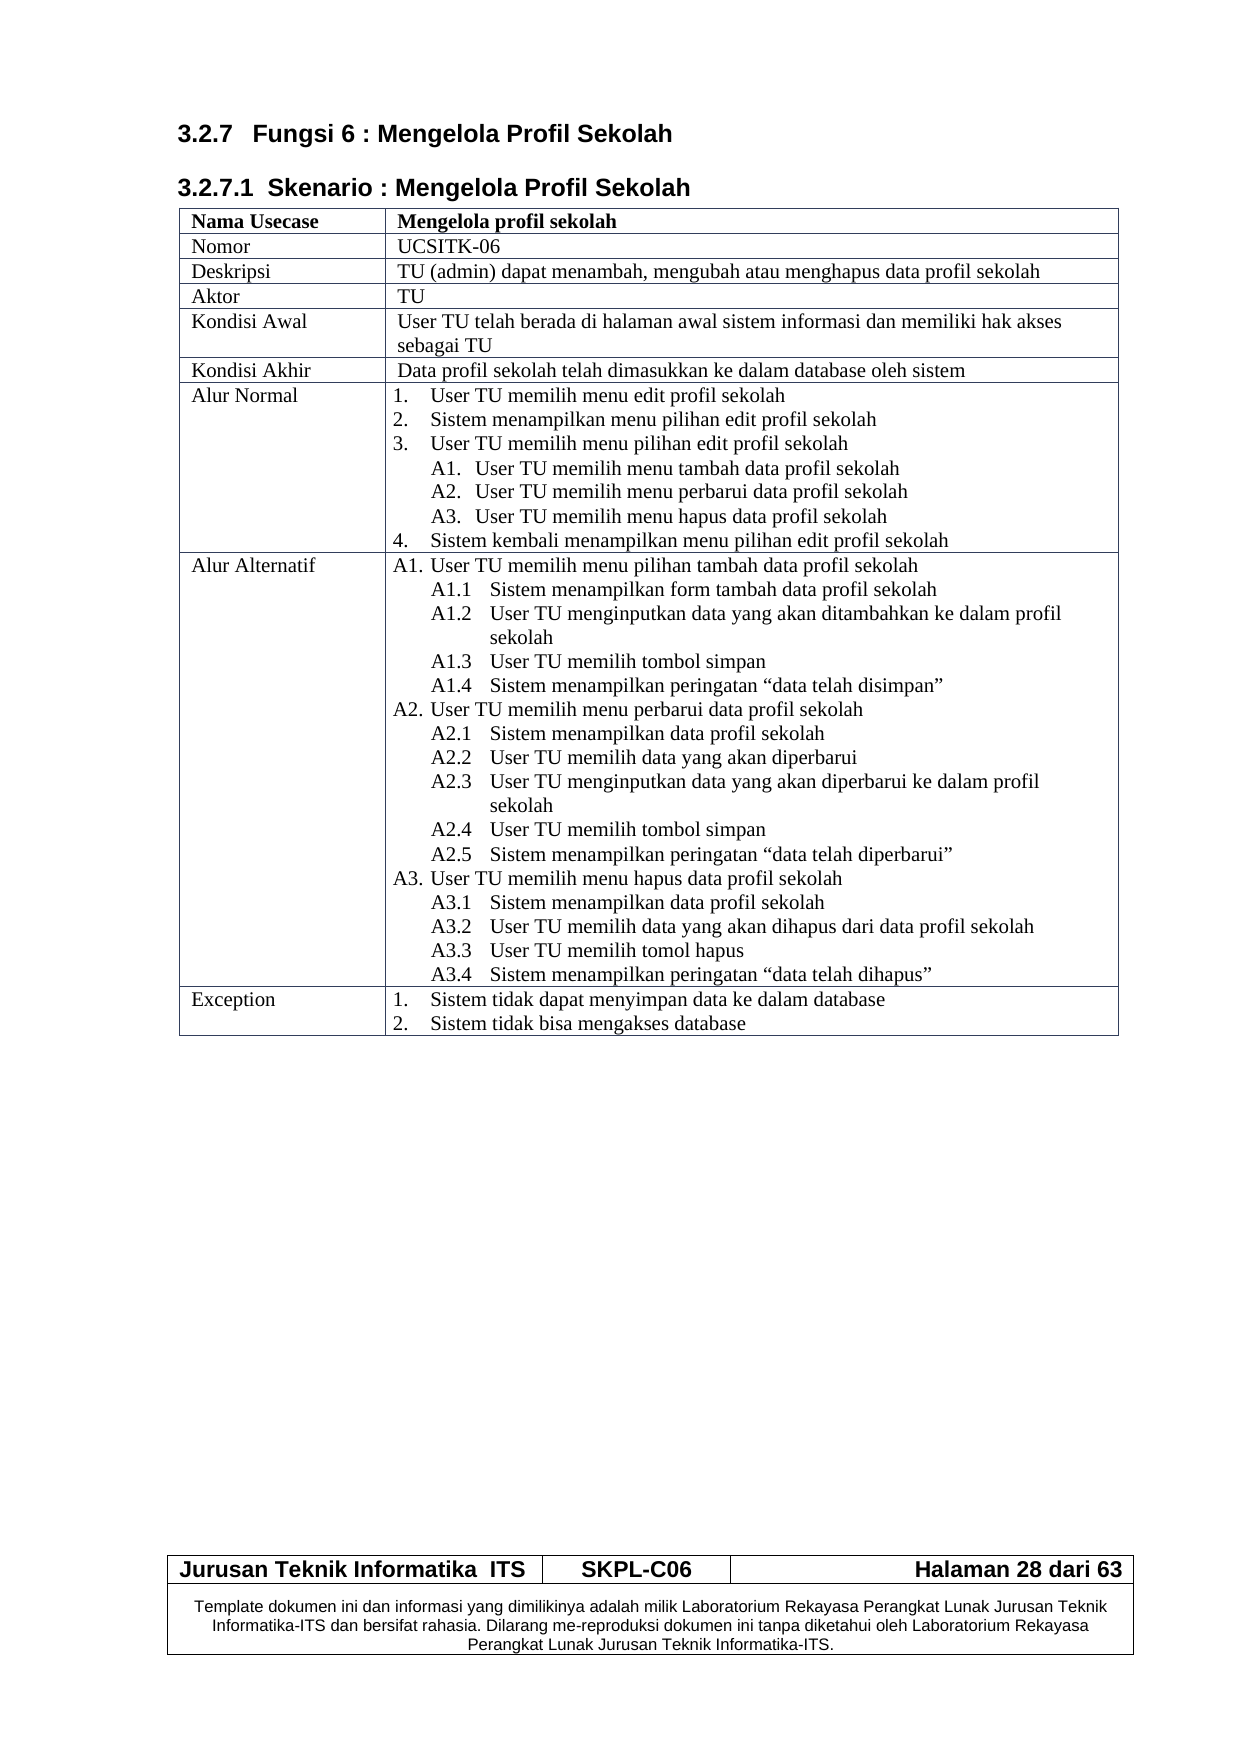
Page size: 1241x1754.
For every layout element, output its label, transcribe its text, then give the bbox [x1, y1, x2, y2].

table_cell Exception [180, 987, 385, 1035]
table_cell TU (admin) dapat menambah, mengubah atau menghapus data profil sekolah [386, 259, 1118, 283]
table_cell Kondisi Awal [180, 309, 385, 357]
table_cell Alur Normal [180, 383, 385, 552]
table_cell User TU telah berada di halaman awal sistem informasi dan memiliki hak akses sebagai TU [386, 309, 1118, 357]
table_cell UCSITK-06 [386, 234, 1118, 258]
subtitle Skenario : Mengelola Profil Sekolah [177, 172, 1121, 201]
table_cell Deskripsi [180, 259, 385, 283]
table_cell Data profil sekolah telah dimasukkan ke dalam database oleh sistem [386, 358, 1118, 382]
table_cell Aktor [180, 284, 385, 308]
table_cell User TU memilih menu edit profil sekolah Sistem menampilkan menu pilihan edit profil sekolah User TU memilih menu pilihan edit profil sekolah User TU memilih menu tambah data profil sekolah User TU memilih menu perbarui data profil sekolah User TU memilih menu hapus data profil sekolah Sistem kembali menampilkan menu pilihan edit profil sekolah [386, 383, 1118, 552]
table_header Nama Usecase [180, 209, 385, 233]
table_cell User TU memilih menu pilihan tambah data profil sekolah Sistem menampilkan form tambah data profil sekolah User TU menginputkan data yang akan ditambahkan ke dalam profil sekolah User TU memilih tombol simpan Sistem menampilkan peringatan “data telah disimpan” User TU memilih menu perbarui data profil sekolah Sistem menampilkan data profil sekolah User TU memilih data yang akan diperbarui User TU menginputkan data yang akan diperbarui ke dalam profil sekolah User TU memilih tombol simpan Sistem menampilkan peringatan “data telah diperbarui” User TU memilih menu hapus data profil sekolah Sistem menampilkan data profil sekolah User TU memilih data yang akan dihapus dari data profil sekolah User TU memilih tomol hapus Sistem menampilkan peringatan “data telah dihapus” [386, 553, 1118, 986]
subtitle Fungsi 6 : Mengelola Profil Sekolah [177, 119, 1121, 147]
table_cell Alur Alternatif [180, 553, 385, 986]
table_cell Nomor [180, 234, 385, 258]
table_header Mengelola profil sekolah [386, 209, 1118, 233]
table_cell TU [386, 284, 1118, 308]
table_cell Kondisi Akhir [180, 358, 385, 382]
table_cell Sistem tidak dapat menyimpan data ke dalam database Sistem tidak bisa mengakses database [386, 987, 1118, 1035]
